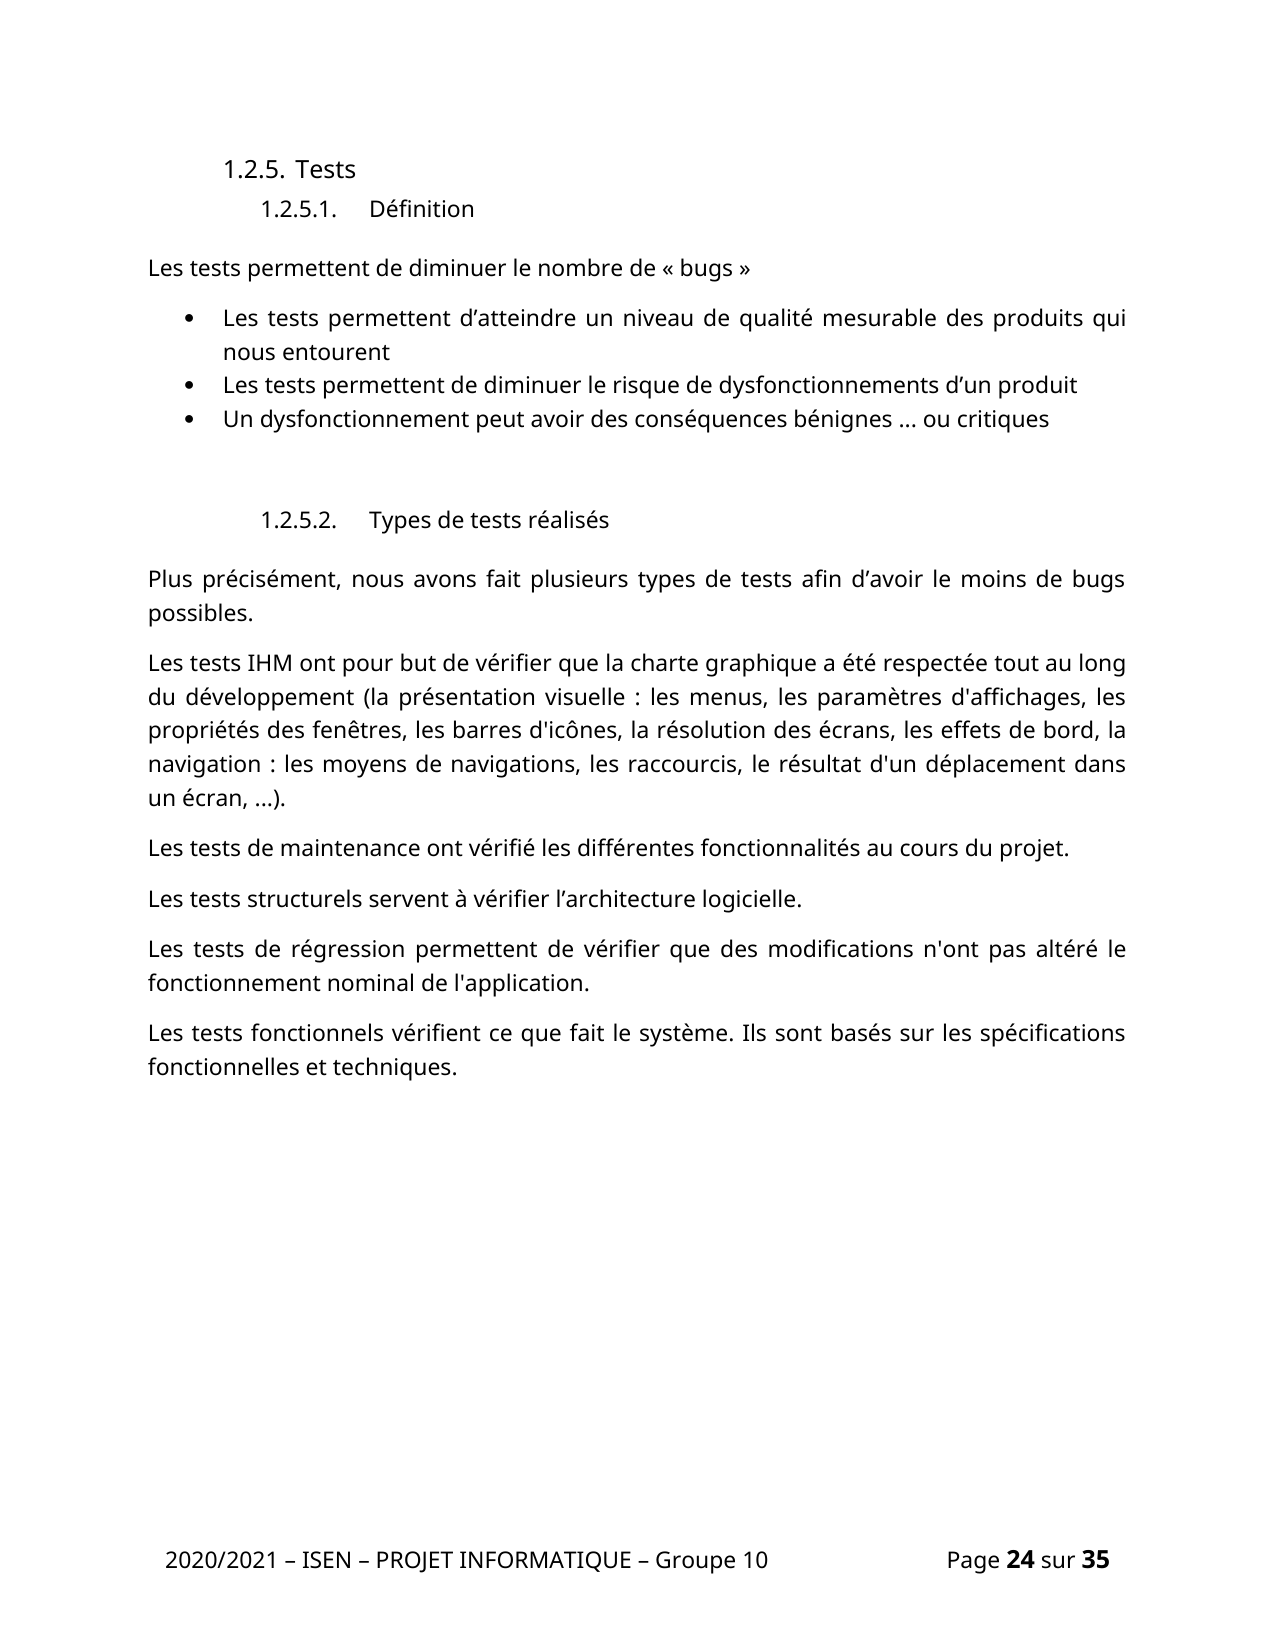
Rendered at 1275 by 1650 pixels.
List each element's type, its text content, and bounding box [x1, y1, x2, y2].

text Les tests de régression permettent de vérifier que des modifications n'ont pas altéré le fonctionnement nominal de l'application. [148, 933, 1127, 998]
subtitle Types de tests réalisés [260, 504, 1127, 535]
list Un dysfonctionnement peut avoir des conséquences bénignes ... ou critiques [185, 403, 1127, 434]
text Les tests IHM ont pour but de vérifier que la charte graphique a été respectée tout au long du développement (la présentation visuelle : les menus, les paramètres d'affichages, les propriétés des fenêtres, les barres d'icônes, la résolution des écrans, les effets de bord, la navigation : les moyens de navigations, les raccourcis, le résultat d'un déplacement dans un écran, ...). [148, 647, 1127, 813]
text Les tests permettent de diminuer le nombre de « bugs » [148, 251, 1127, 283]
text Les tests fonctionnels vérifient ce que fait le système. Ils sont basés sur les spécifications fonctionnelles et techniques. [148, 1017, 1127, 1082]
subtitle Définition [260, 193, 1127, 224]
subtitle Tests [223, 152, 1127, 186]
list Les tests permettent de diminuer le risque de dysfonctionnements d’un produit [185, 369, 1127, 401]
text Plus précisément, nous avons fait plusieurs types de tests afin d’avoir le moins de bugs possibles. [148, 563, 1127, 628]
text Les tests de maintenance ont vérifié les différentes fonctionnalités au cours du projet. [148, 832, 1127, 863]
text Les tests structurels servent à vérifier l’architecture logicielle. [148, 883, 1127, 914]
list Les tests permettent d’atteindre un niveau de qualité mesurable des produits qui nous entourent [185, 302, 1127, 367]
